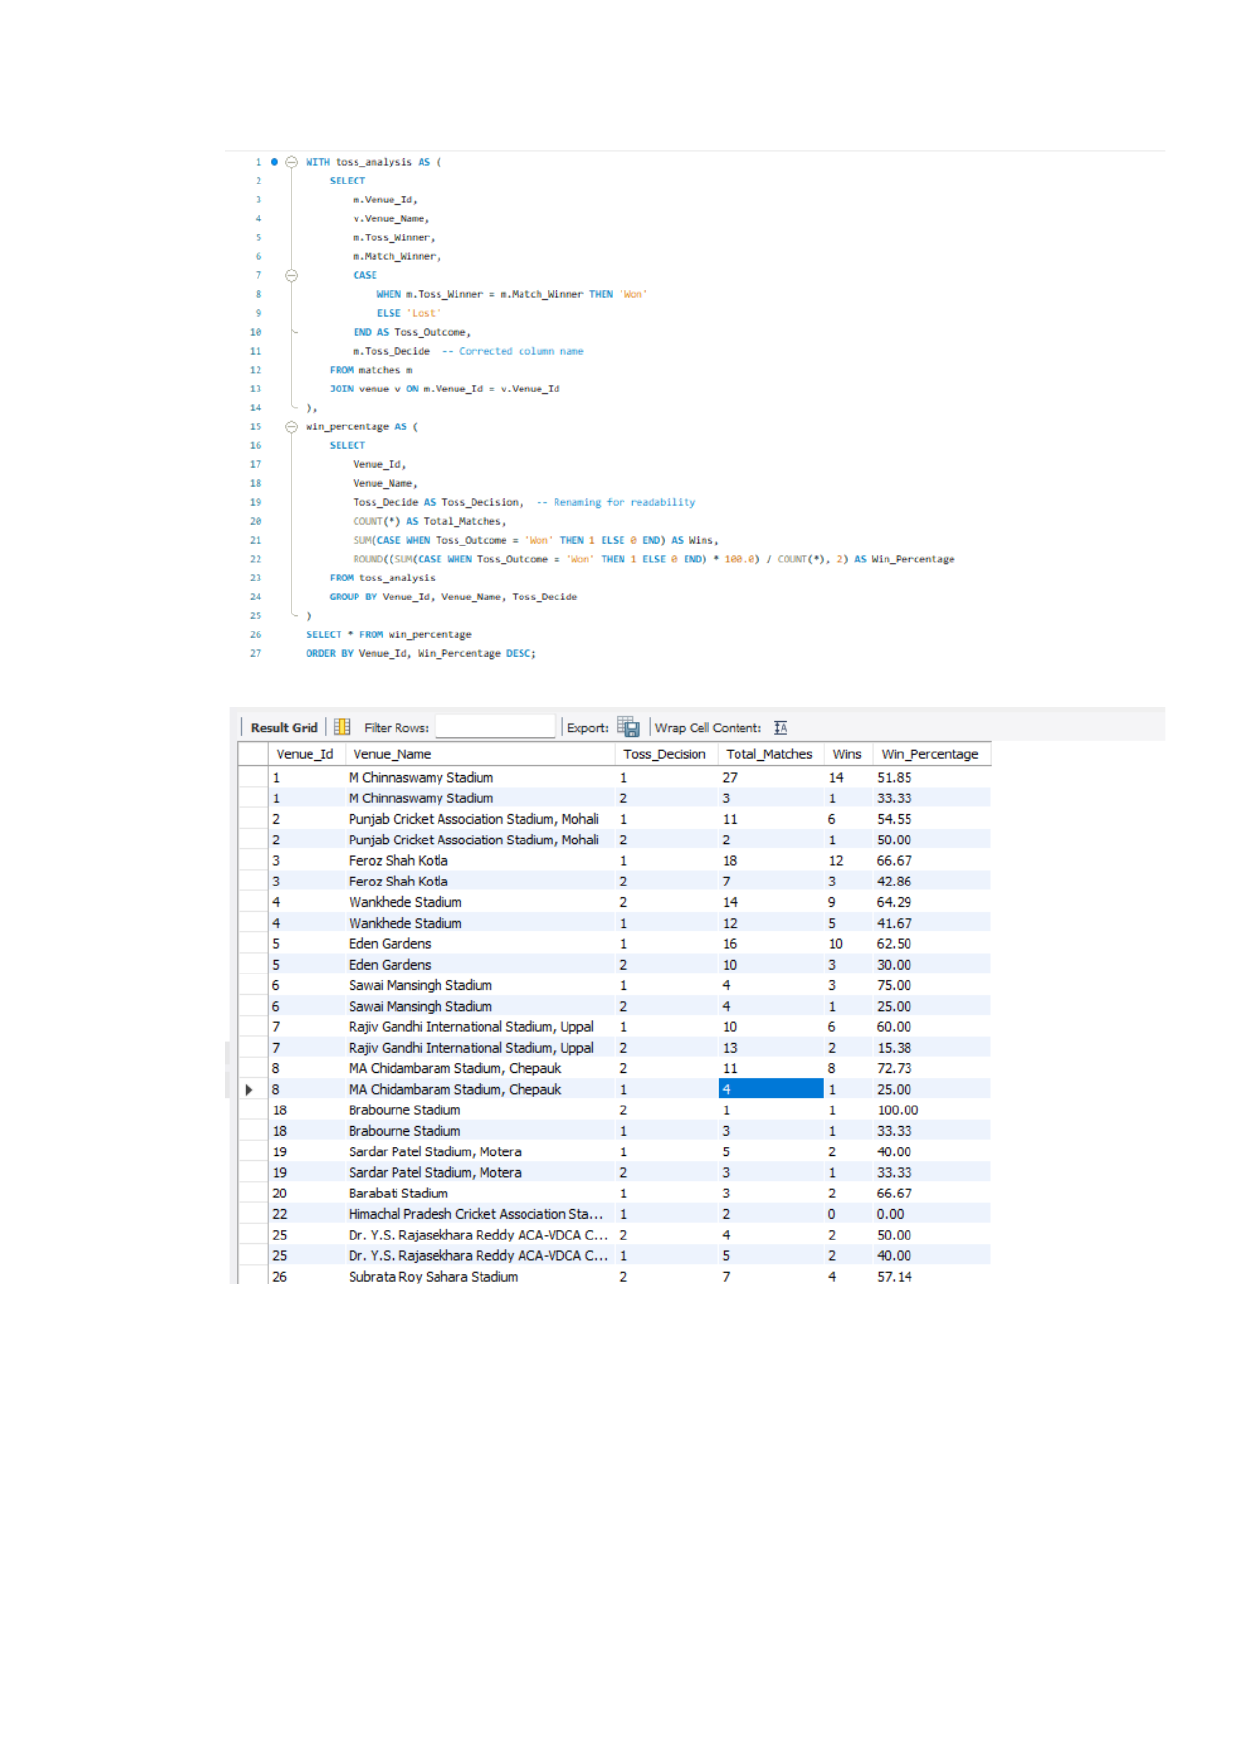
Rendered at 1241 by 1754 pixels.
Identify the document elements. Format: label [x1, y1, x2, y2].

picture [225, 150, 1166, 666]
picture [225, 707, 1166, 1284]
list [187, 150, 1090, 1284]
